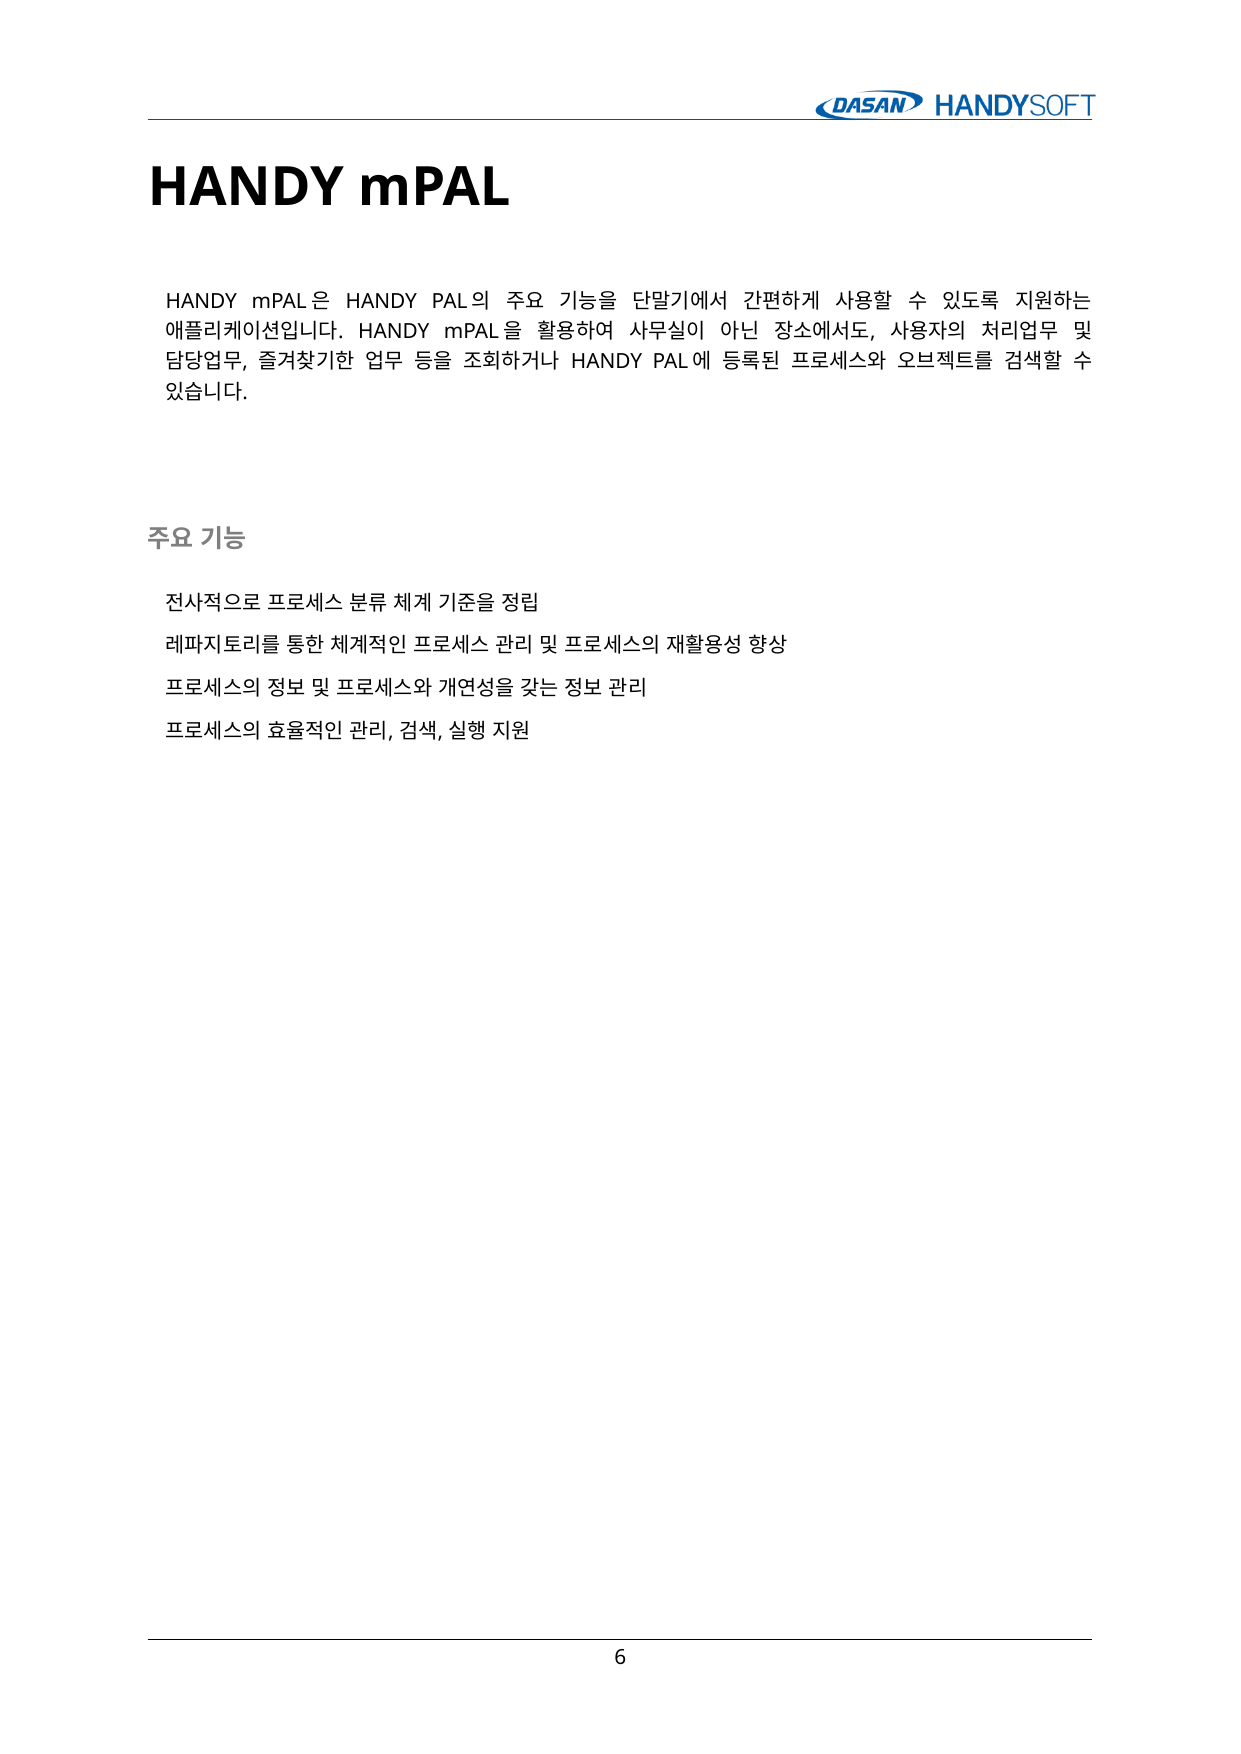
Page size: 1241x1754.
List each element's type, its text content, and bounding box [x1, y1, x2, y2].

text HANDY mPAL은 HANDY PAL의 주요 기능을 단말기에서 간편하게 사용할 수 있도록 지원하는 애플리케이션입니다. HANDY mPAL을 활용하여 사무실이 아닌 장소에서도, 사용자의 처리업무 및 담당업무, 즐겨찾기한 업무 등을 조회하거나 HANDY PAL에 등록된 프로세스와 오브젝트를 검색할 수 있습니다. [165, 284, 1092, 405]
text 프로세스의 효율적인 관리, 검색, 실행 지원 [165, 714, 1092, 744]
subtitle HANDY mPAL [148, 148, 1092, 221]
text 전사적으로 프로세스 분류 체계 기준을 정립 [165, 586, 1092, 616]
text 주요 기능 [148, 518, 1092, 554]
text 레파지토리를 통한 체계적인 프로세스 관리 및 프로세스의 재활용성 향상 [165, 628, 1092, 659]
text 프로세스의 정보 및 프로세스와 개연성을 갖는 정보 관리 [165, 671, 1092, 701]
picture [815, 88, 1096, 121]
